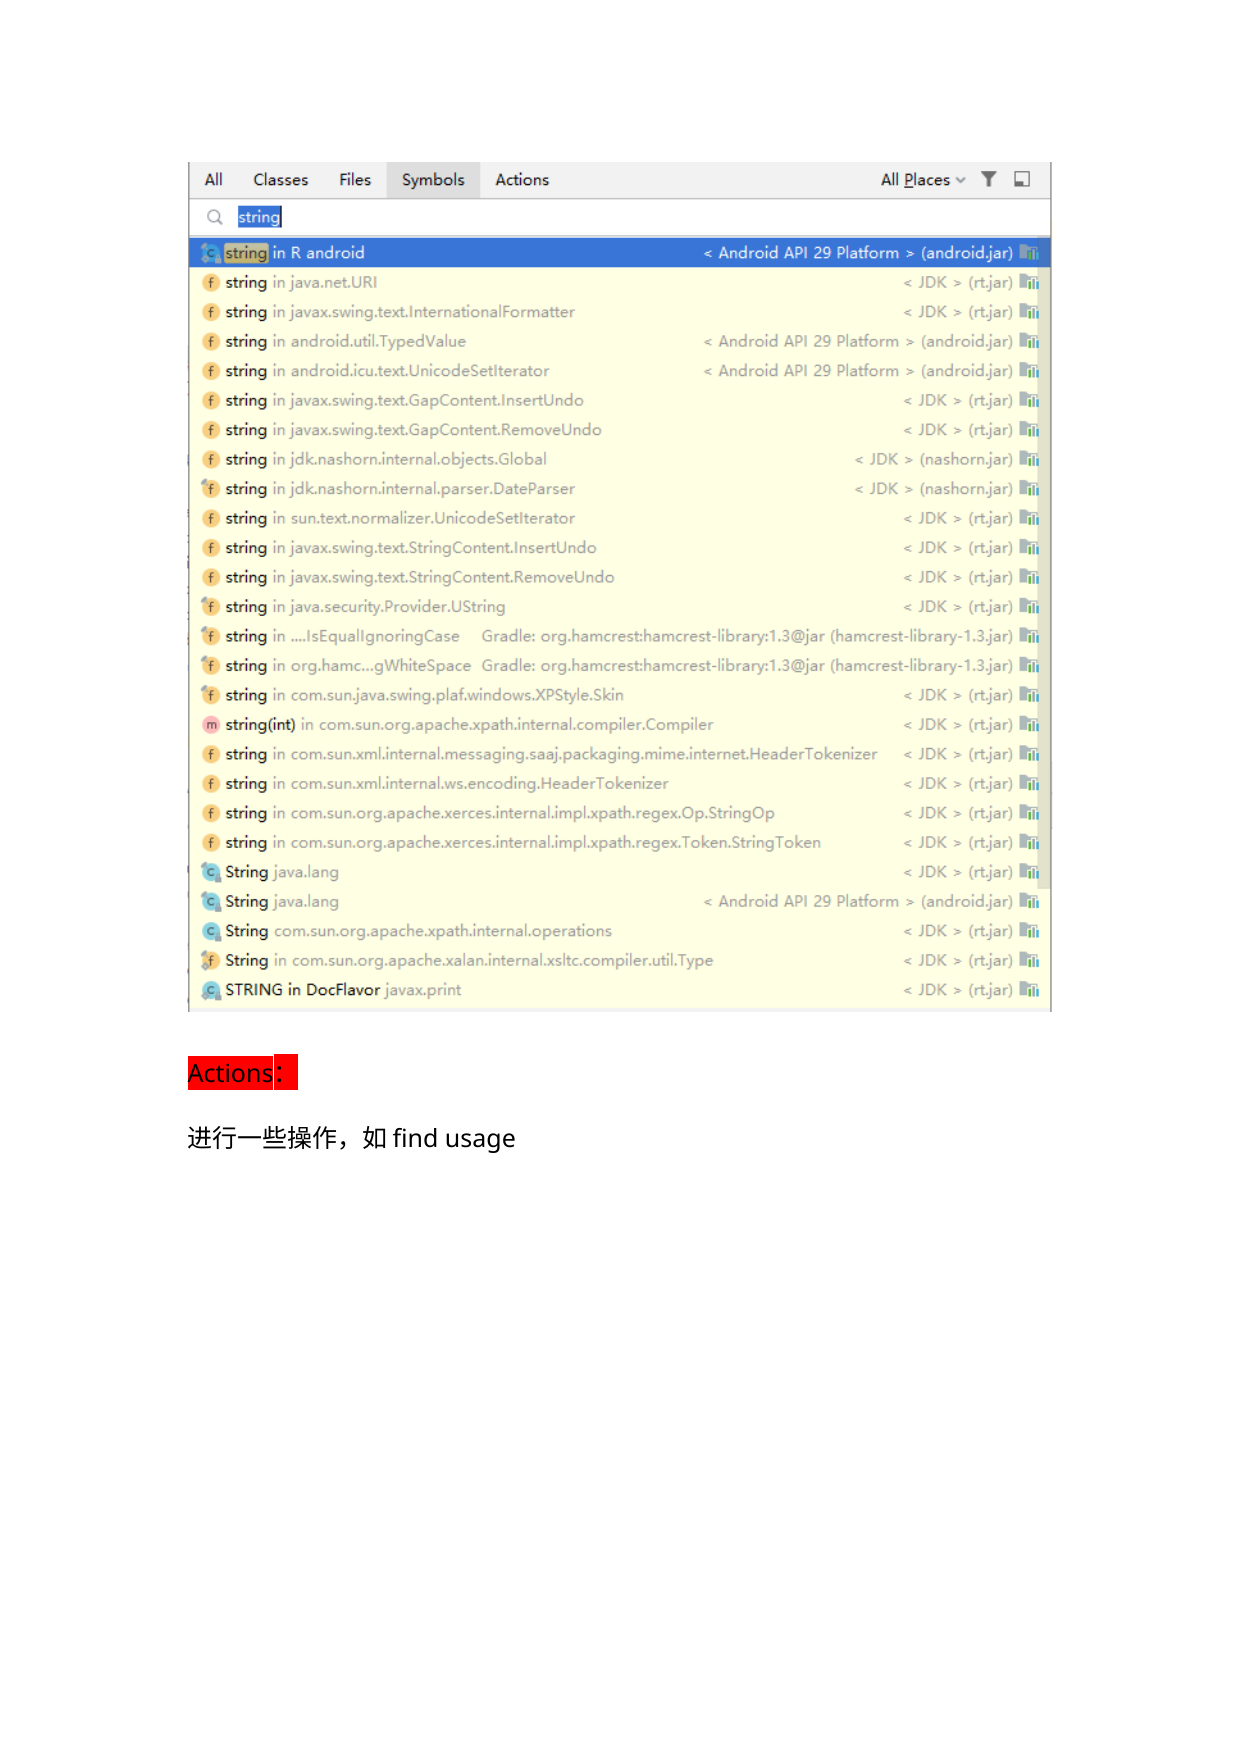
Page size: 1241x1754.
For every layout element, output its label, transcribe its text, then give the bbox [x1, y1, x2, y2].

text 进行一些操作，如find usage [187, 1104, 1053, 1169]
text Actions： [187, 1039, 1053, 1104]
picture [187, 162, 1053, 1012]
